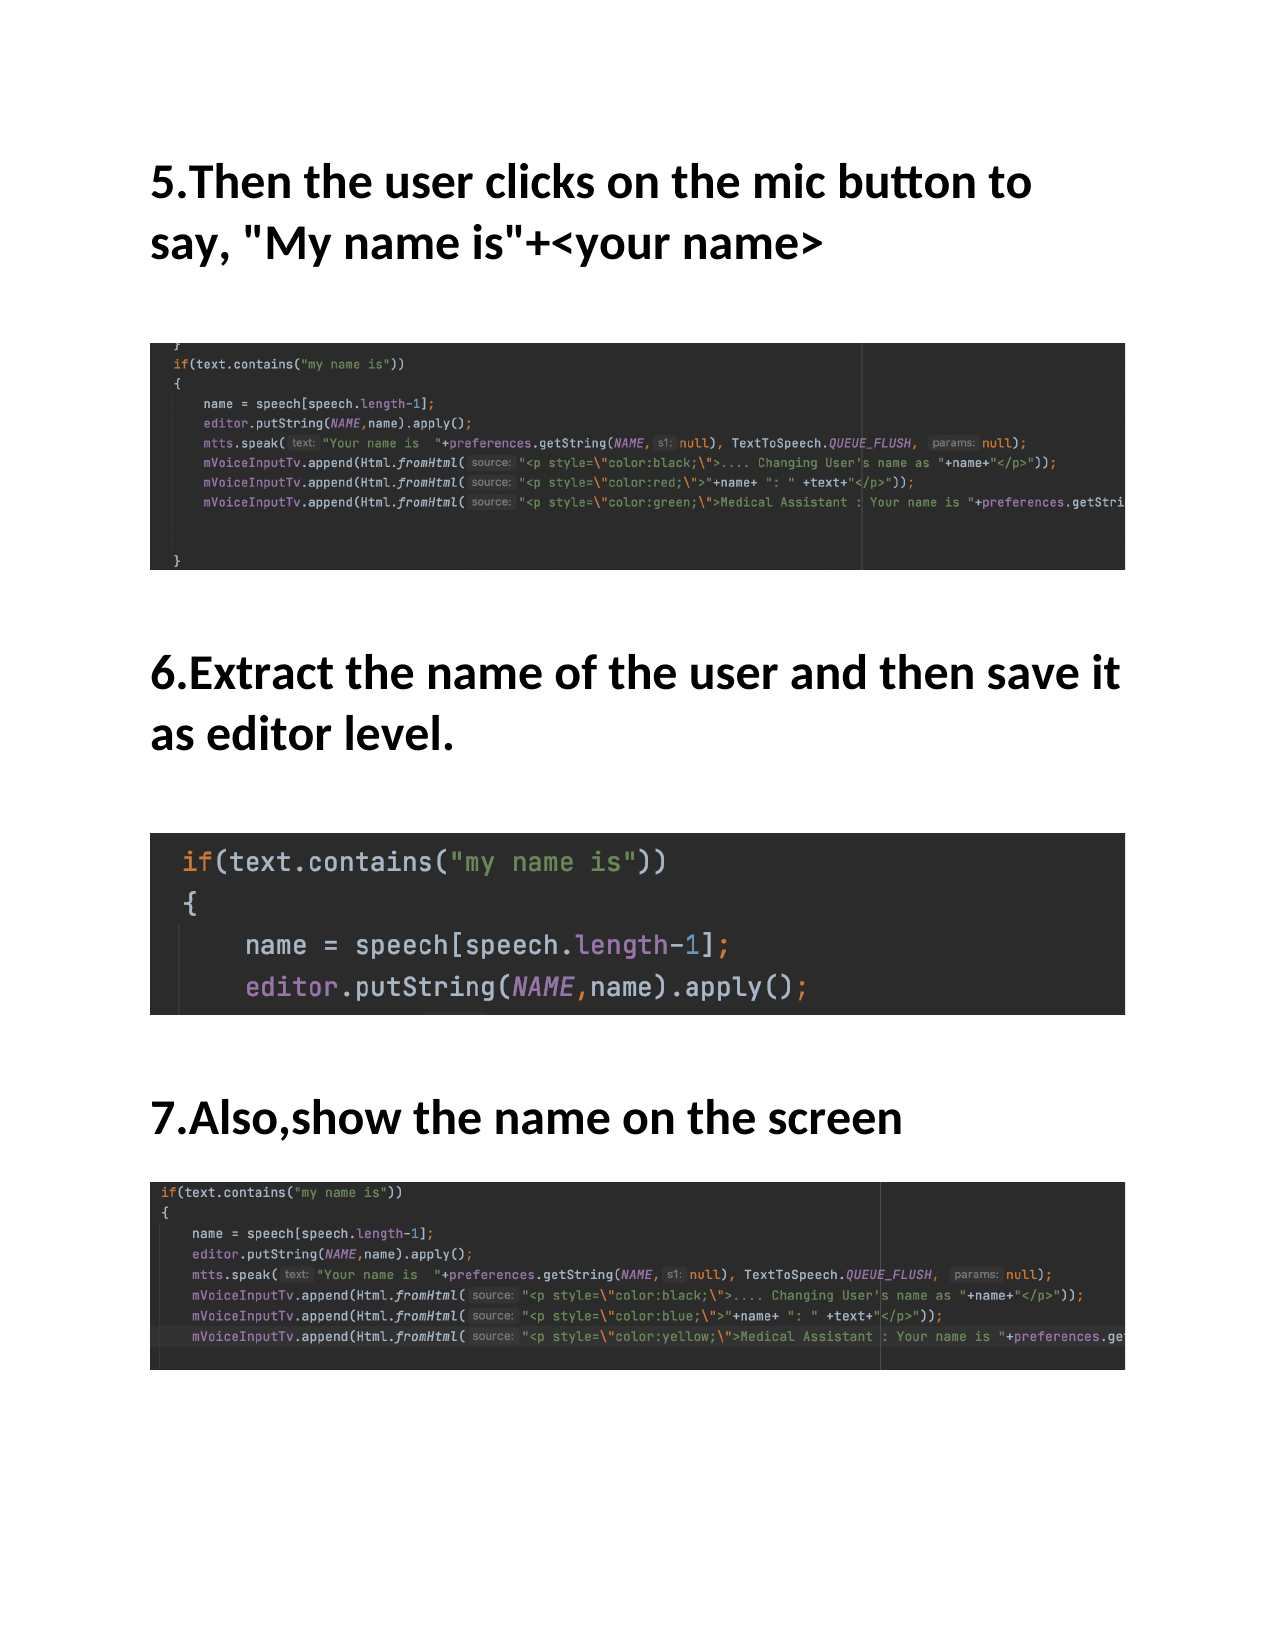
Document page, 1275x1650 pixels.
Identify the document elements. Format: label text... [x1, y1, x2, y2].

picture [150, 343, 1125, 570]
text 5.Then the user clicks on the mic button to say, "My name is"+<your name> [150, 150, 1125, 272]
text 7.Also,show the name on the screen [150, 1086, 1125, 1147]
picture [150, 833, 1125, 1015]
text 6.Extract the name of the user and then save it as editor level. [150, 641, 1125, 763]
picture [150, 1182, 1125, 1370]
